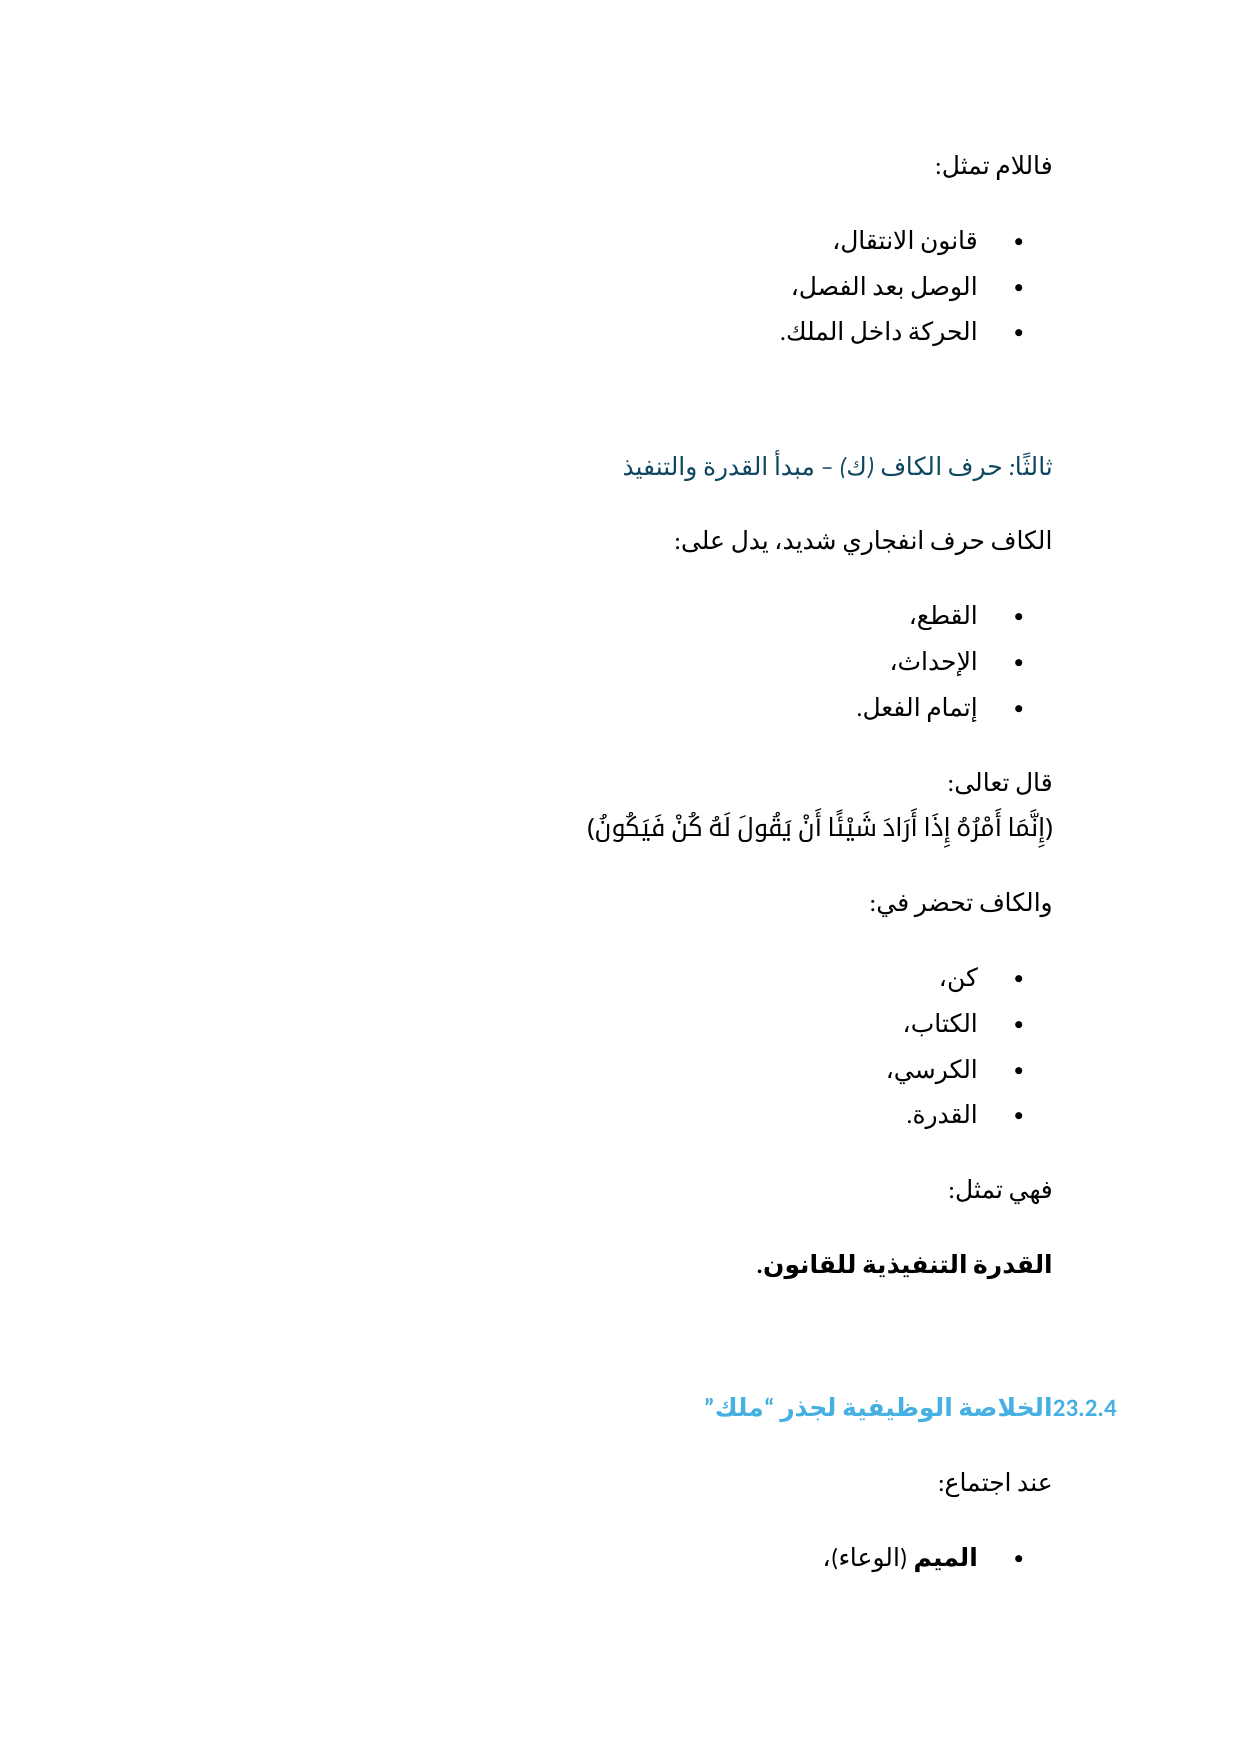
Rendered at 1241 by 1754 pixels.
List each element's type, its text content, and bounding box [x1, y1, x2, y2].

text القدرة التنفيذية للقانون. [187, 1249, 1053, 1280]
text فاللام تمثل: [187, 150, 1053, 181]
subtitle الخلاصة الوظيفية لجذر “ملك” [187, 1392, 1053, 1422]
list قانون الانتقال، [187, 225, 1015, 255]
list الإحداث، [187, 646, 1015, 677]
text الكاف حرف انفجاري شديد، يدل على: [187, 526, 1053, 556]
list الكتاب، [187, 1008, 1015, 1038]
list الكرسي، [187, 1054, 1015, 1084]
list القطع، [187, 600, 1015, 631]
list القدرة. [187, 1099, 1015, 1130]
list كن، [187, 962, 1015, 993]
text فهي تمثل: [187, 1174, 1053, 1205]
list إتمام الفعل. [187, 692, 1015, 722]
text والكاف تحضر في: [187, 887, 1053, 918]
text قال تعالى: ﴿إِنَّمَا أَمْرُهُ إِذَا أَرَادَ شَيْئًا أَنْ يَقُولَ لَهُ كُنْ فَيَكُونُ﴾ [187, 767, 1053, 843]
text ثالثًا: حرف الكاف (ك) – مبدأ القدرة والتنفيذ [187, 451, 1053, 481]
list الميم (الوعاء)، [187, 1542, 1015, 1572]
list الوصل بعد الفصل، [187, 271, 1015, 301]
text عند اجتماع: [187, 1467, 1053, 1497]
list الحركة داخل الملك. [187, 316, 1015, 347]
